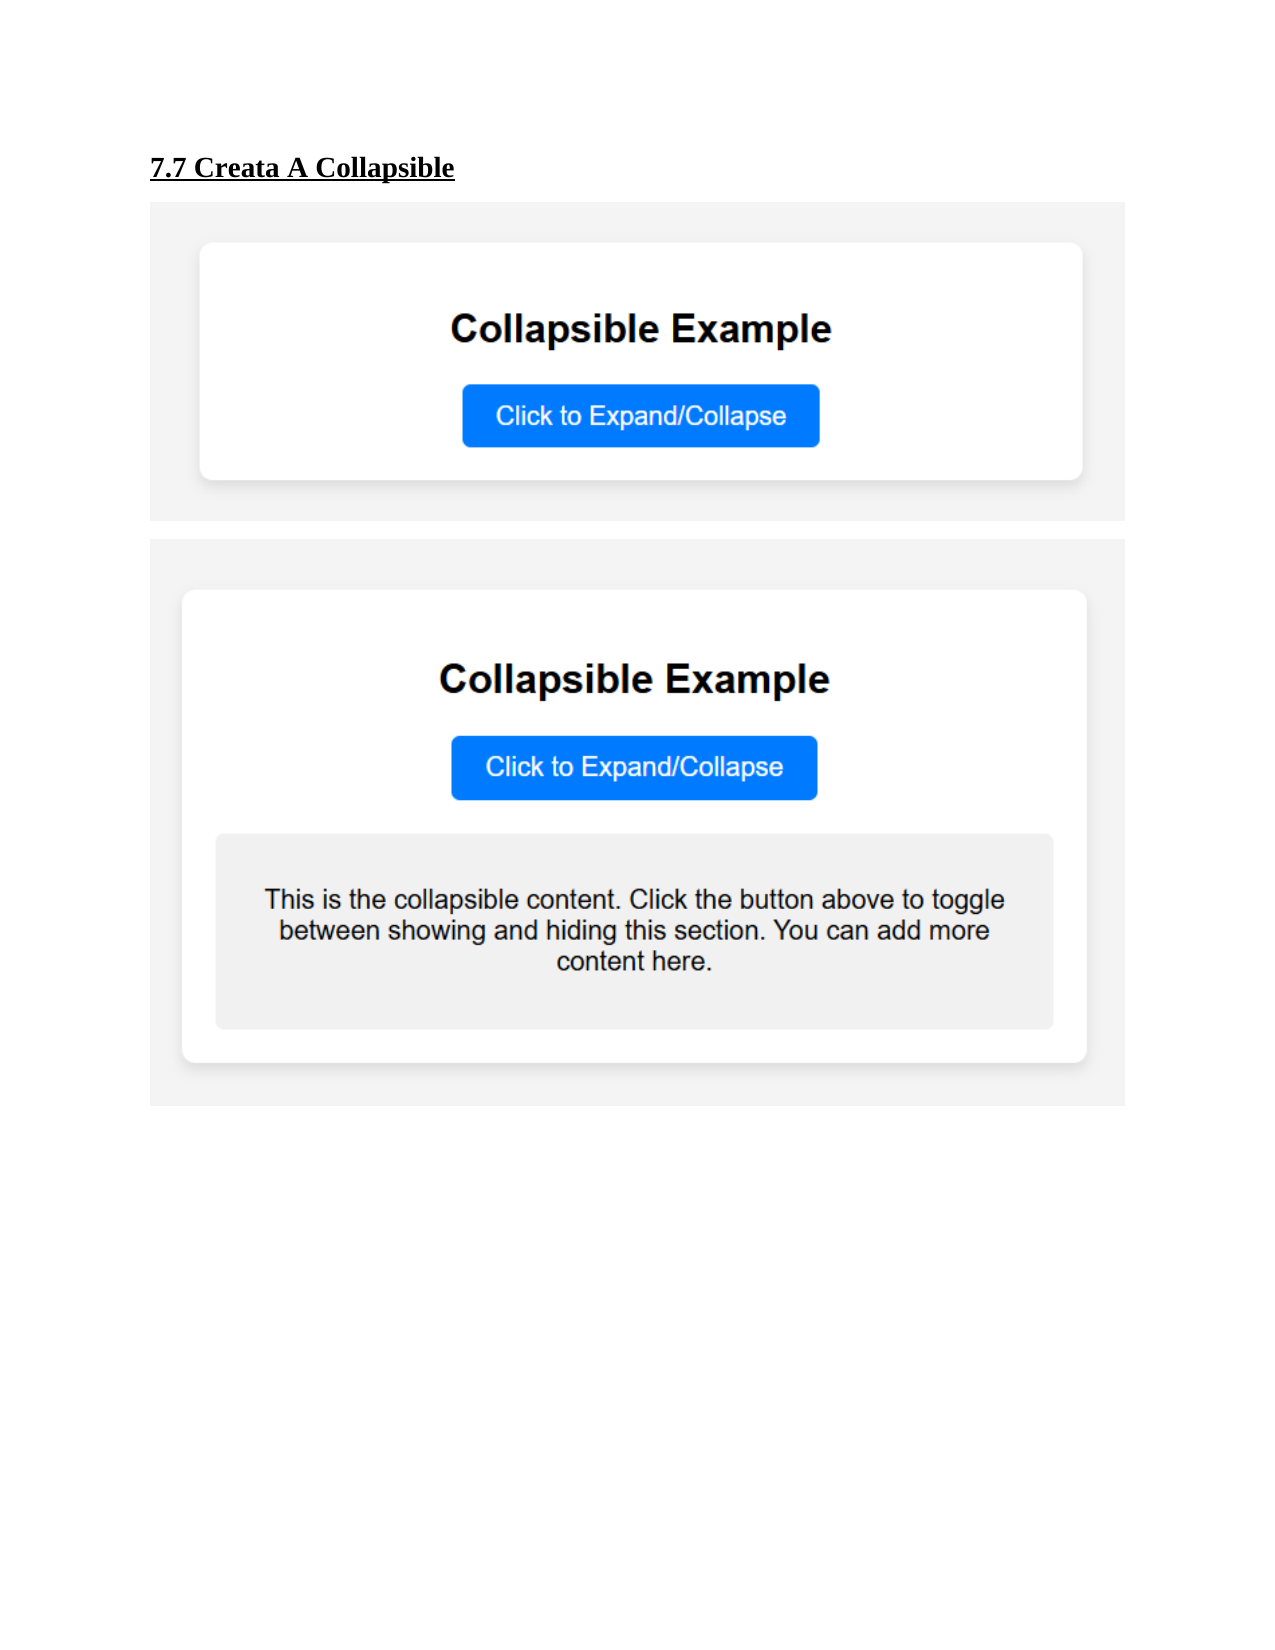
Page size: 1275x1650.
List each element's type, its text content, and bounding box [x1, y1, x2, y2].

picture [150, 202, 1125, 521]
text 7.7 Creata A Collapsible [150, 150, 1125, 183]
picture [150, 539, 1125, 1106]
